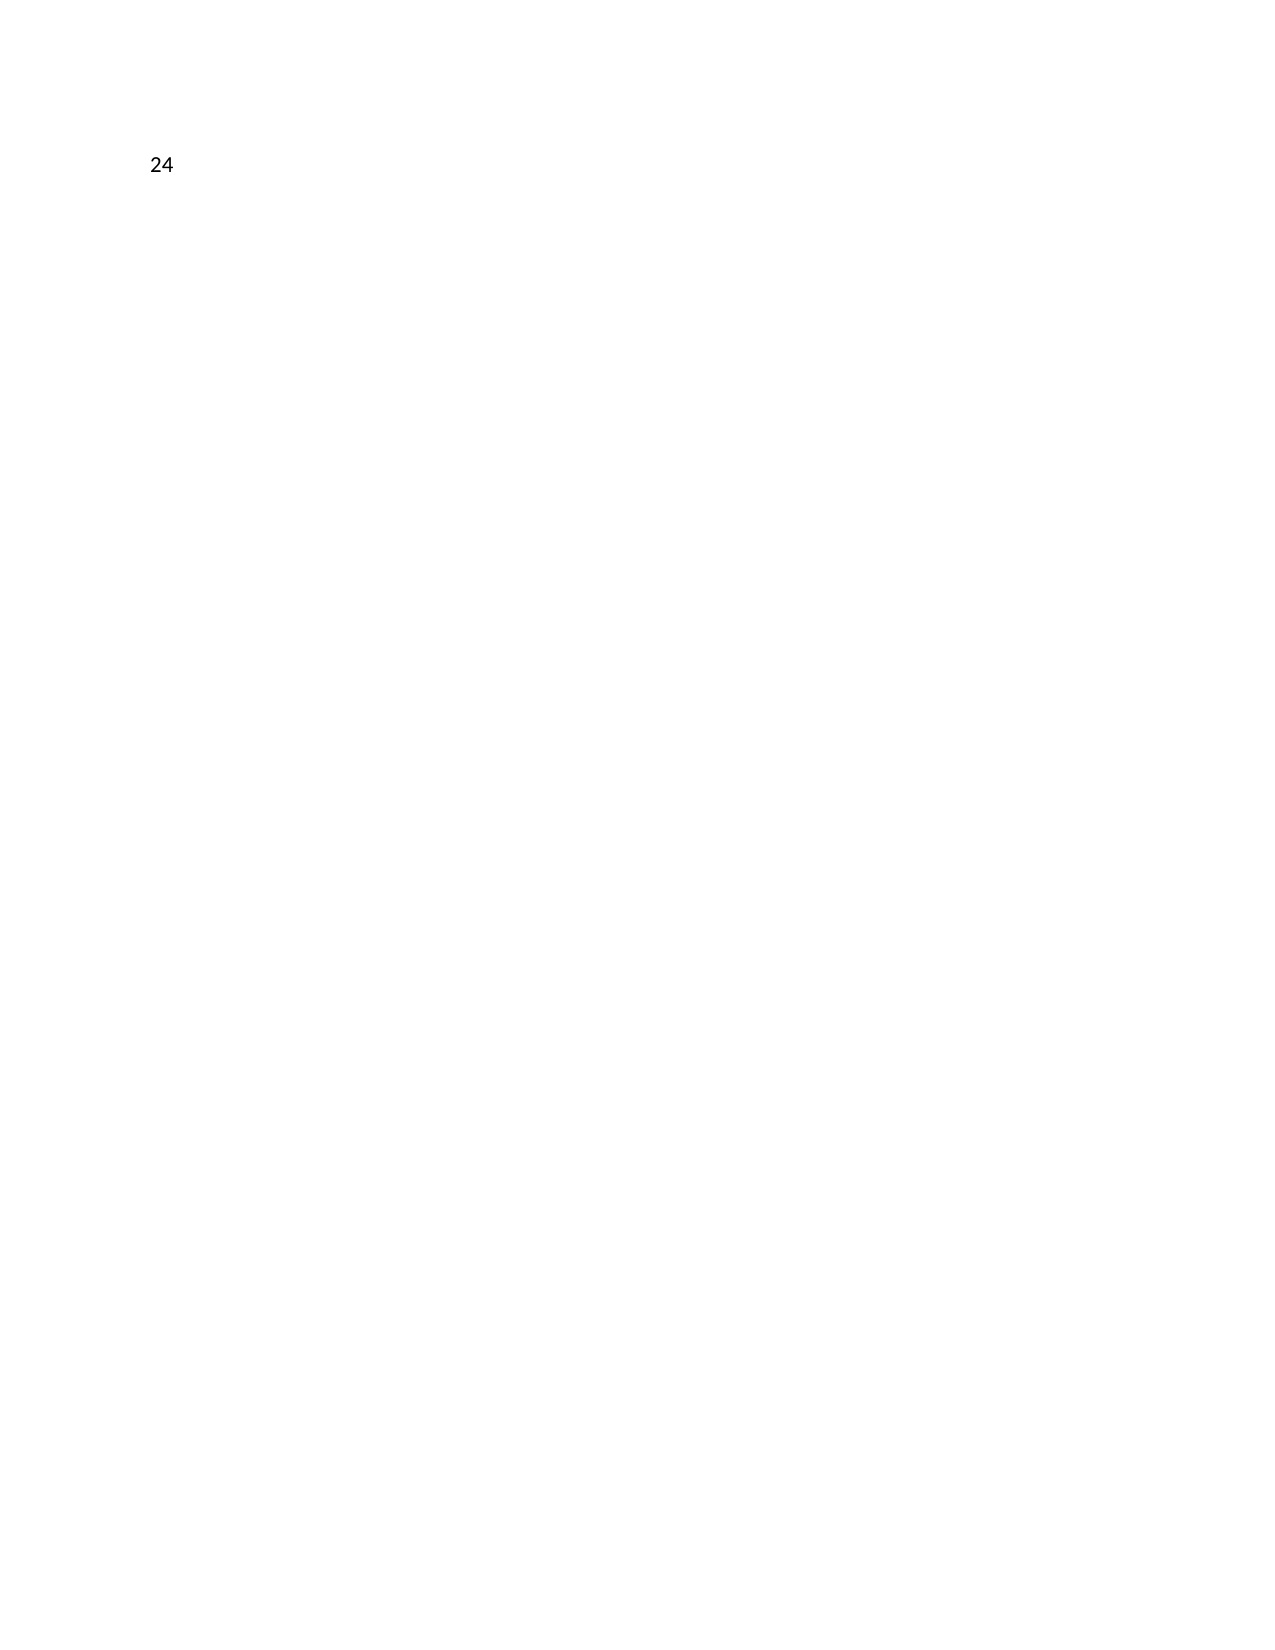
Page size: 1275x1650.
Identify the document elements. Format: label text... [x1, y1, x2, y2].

text 2425 [150, 150, 1125, 178]
